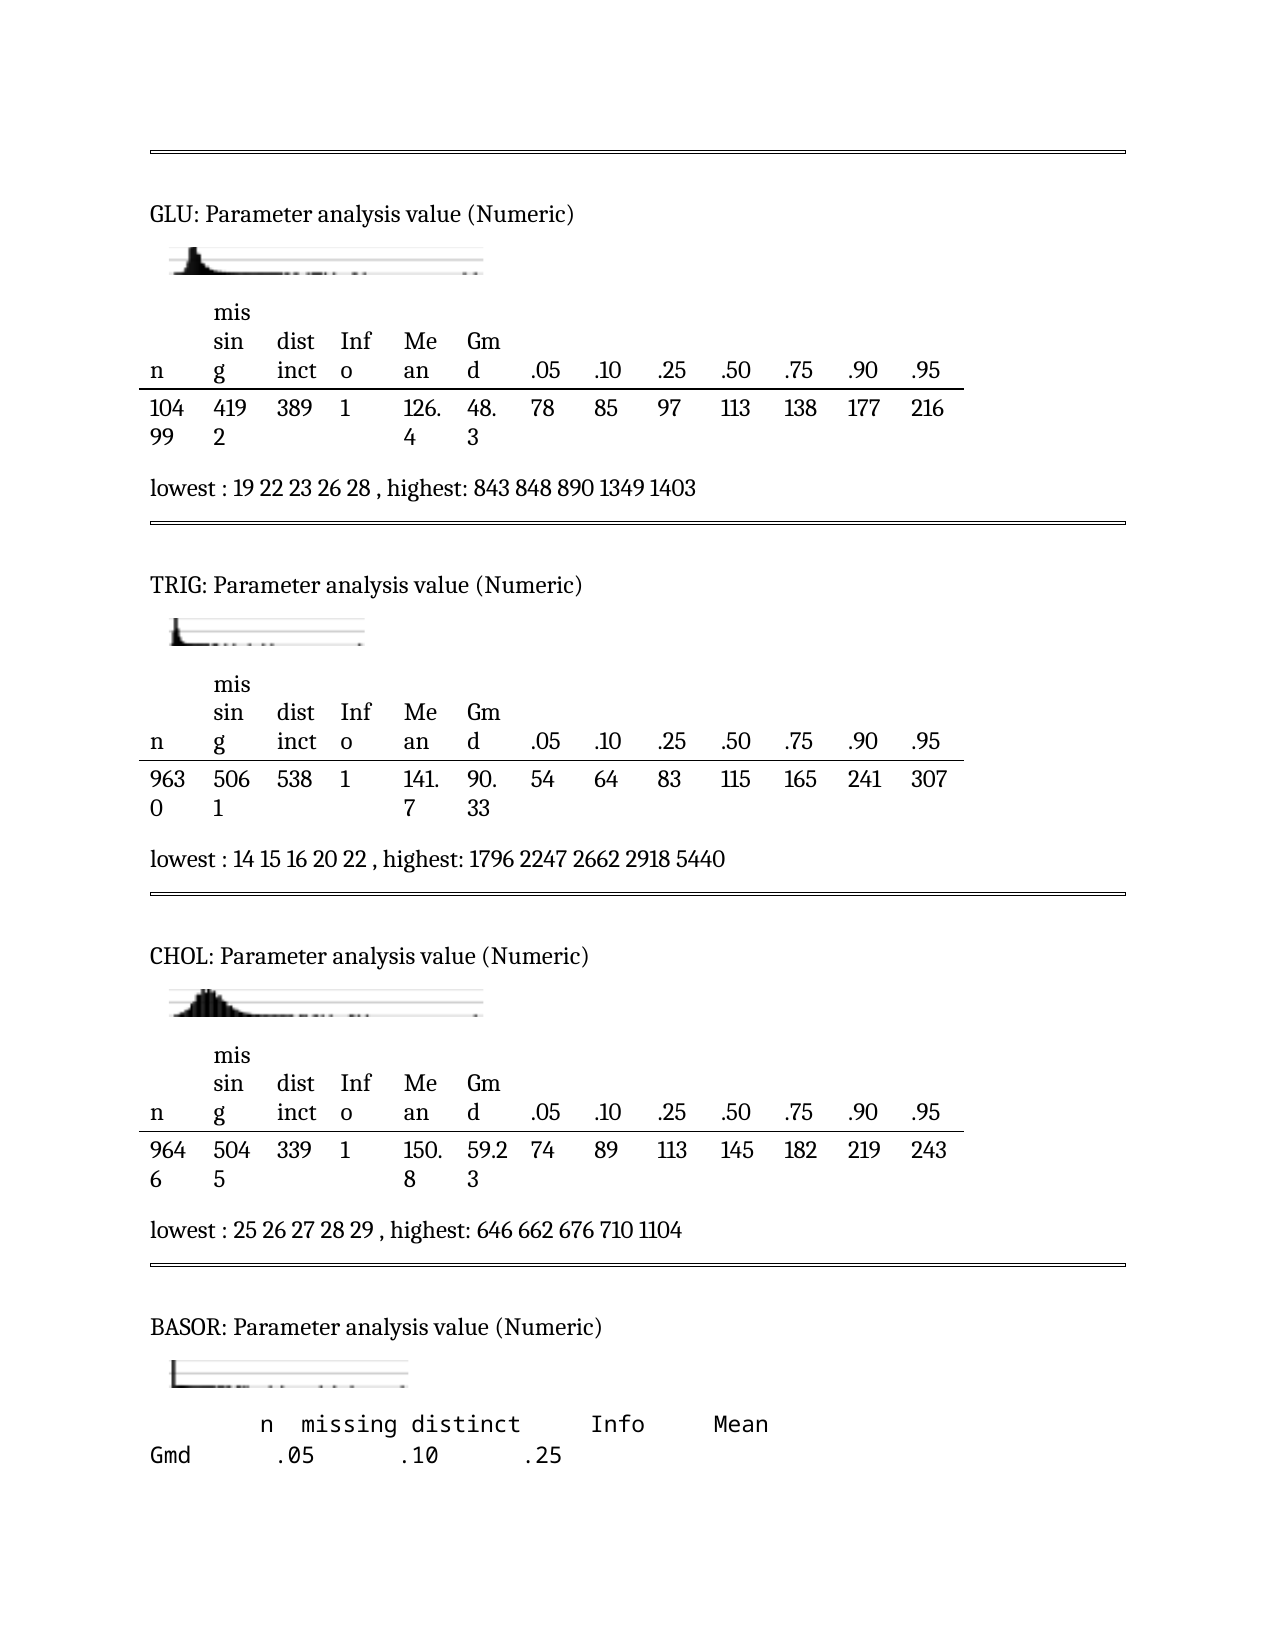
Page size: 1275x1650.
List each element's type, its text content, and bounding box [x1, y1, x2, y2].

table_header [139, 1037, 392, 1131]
picture [168, 989, 484, 1017]
picture [168, 1360, 409, 1388]
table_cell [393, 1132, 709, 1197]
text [150, 1408, 1125, 1471]
picture [168, 247, 484, 275]
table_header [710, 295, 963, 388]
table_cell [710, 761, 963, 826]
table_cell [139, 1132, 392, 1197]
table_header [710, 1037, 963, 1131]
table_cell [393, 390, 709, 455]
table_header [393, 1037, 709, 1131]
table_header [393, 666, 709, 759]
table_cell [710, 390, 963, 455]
text lowest : 19 22 23 26 28 , highest: 843 848 890 1349 1403 [150, 474, 1125, 502]
text lowest : 14 15 16 20 22 , highest: 1796 2247 2662 2918 5440 [150, 845, 1125, 873]
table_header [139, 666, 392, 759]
text BASOR: Parameter analysis value (Numeric) [150, 1313, 1125, 1342]
text TRIG: Parameter analysis value (Numeric) [150, 571, 1125, 599]
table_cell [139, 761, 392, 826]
picture [168, 618, 365, 646]
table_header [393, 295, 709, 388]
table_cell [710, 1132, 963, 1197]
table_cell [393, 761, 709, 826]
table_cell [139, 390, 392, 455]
text GLU: Parameter analysis value (Numeric) [150, 199, 1125, 228]
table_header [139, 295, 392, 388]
text CHOL: Parameter analysis value (Numeric) [150, 942, 1125, 971]
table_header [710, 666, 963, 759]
text lowest : 25 26 27 28 29 , highest: 646 662 676 710 1104 [150, 1216, 1125, 1245]
